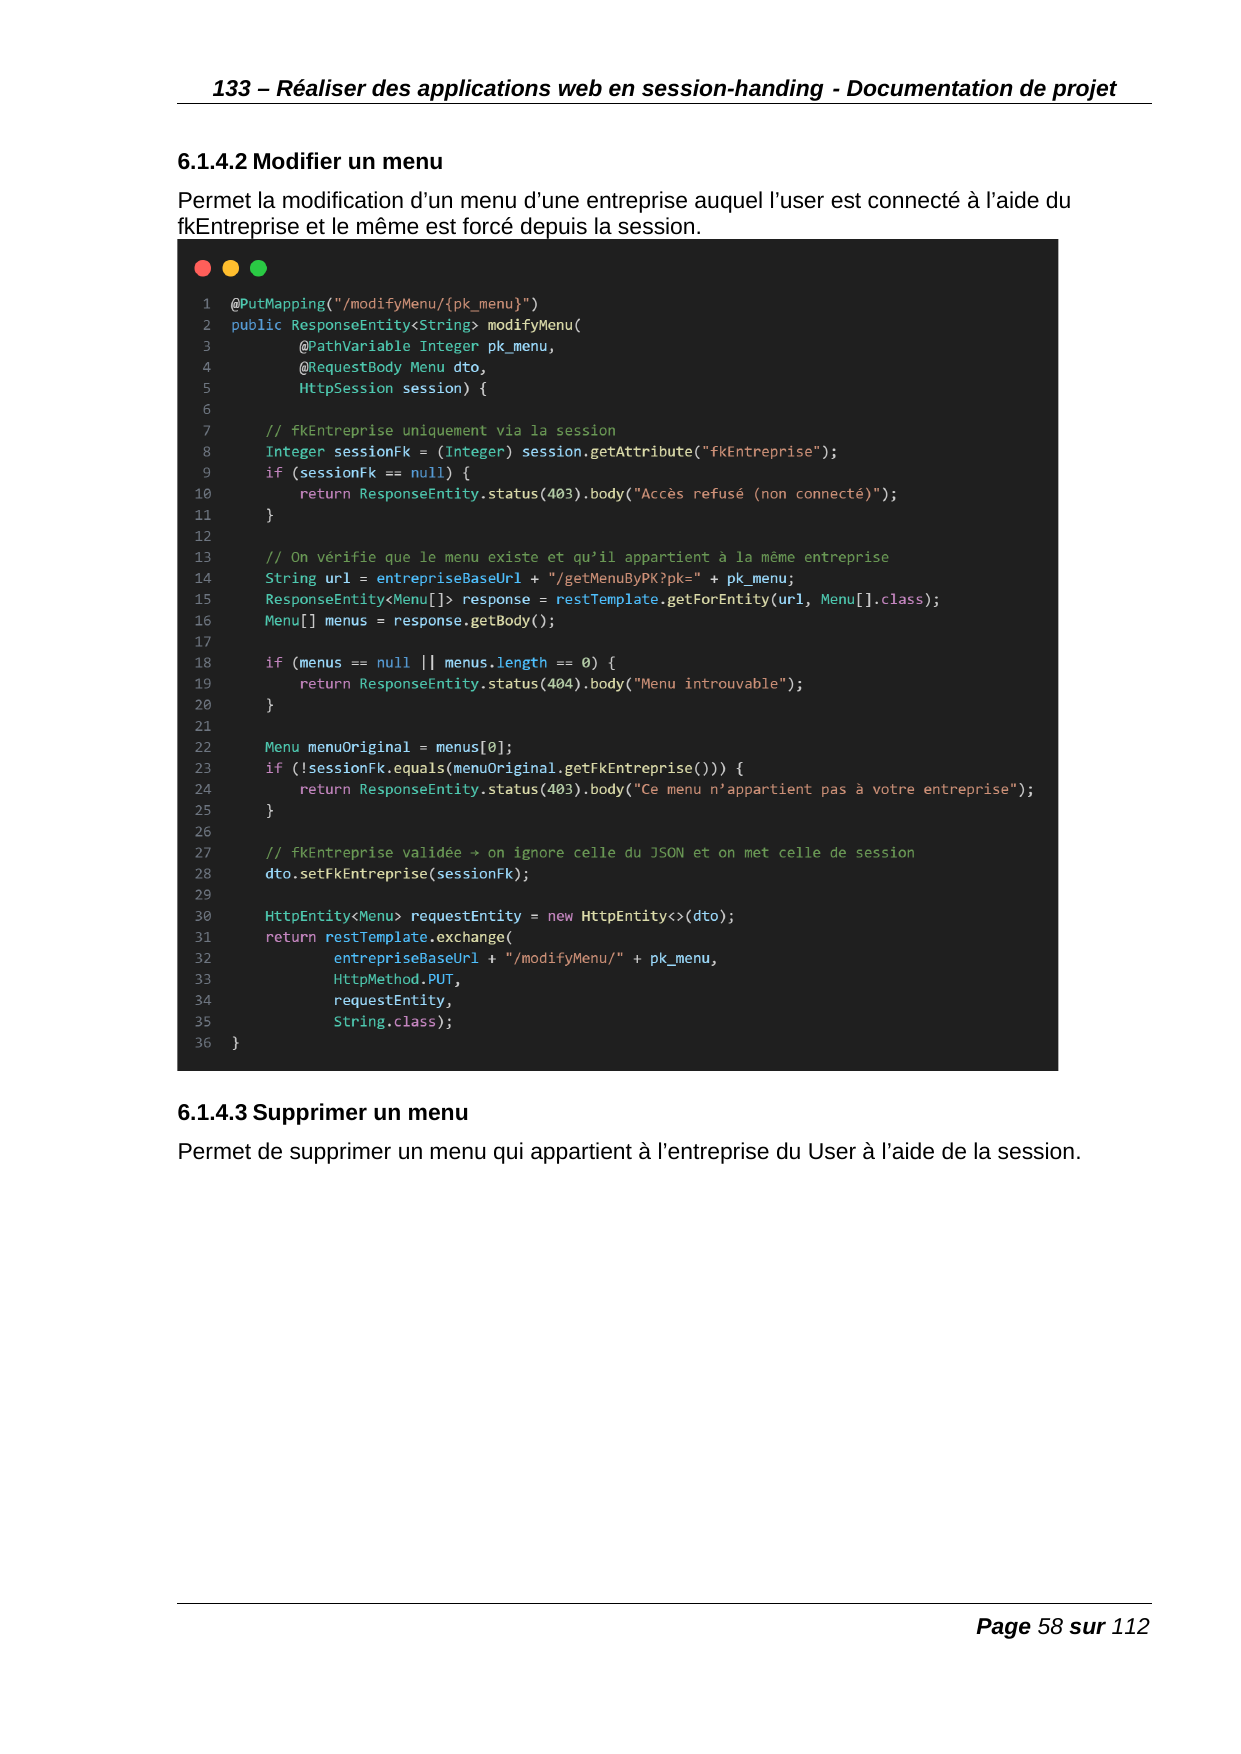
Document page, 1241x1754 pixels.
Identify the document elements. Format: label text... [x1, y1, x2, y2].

picture [177, 239, 1059, 1071]
subtitle Modifier un menu [177, 148, 1152, 174]
text Permet la modification d’un menu d’une entreprise auquel l’user est connecté à l’aide du fkEntreprise et le même est forcé depuis la session. [177, 187, 1152, 239]
subtitle Supprimer un menu [177, 1099, 1152, 1126]
text Permet de supprimer un menu qui appartient à l’entreprise du User à l’aide de la session. [177, 1138, 1152, 1164]
